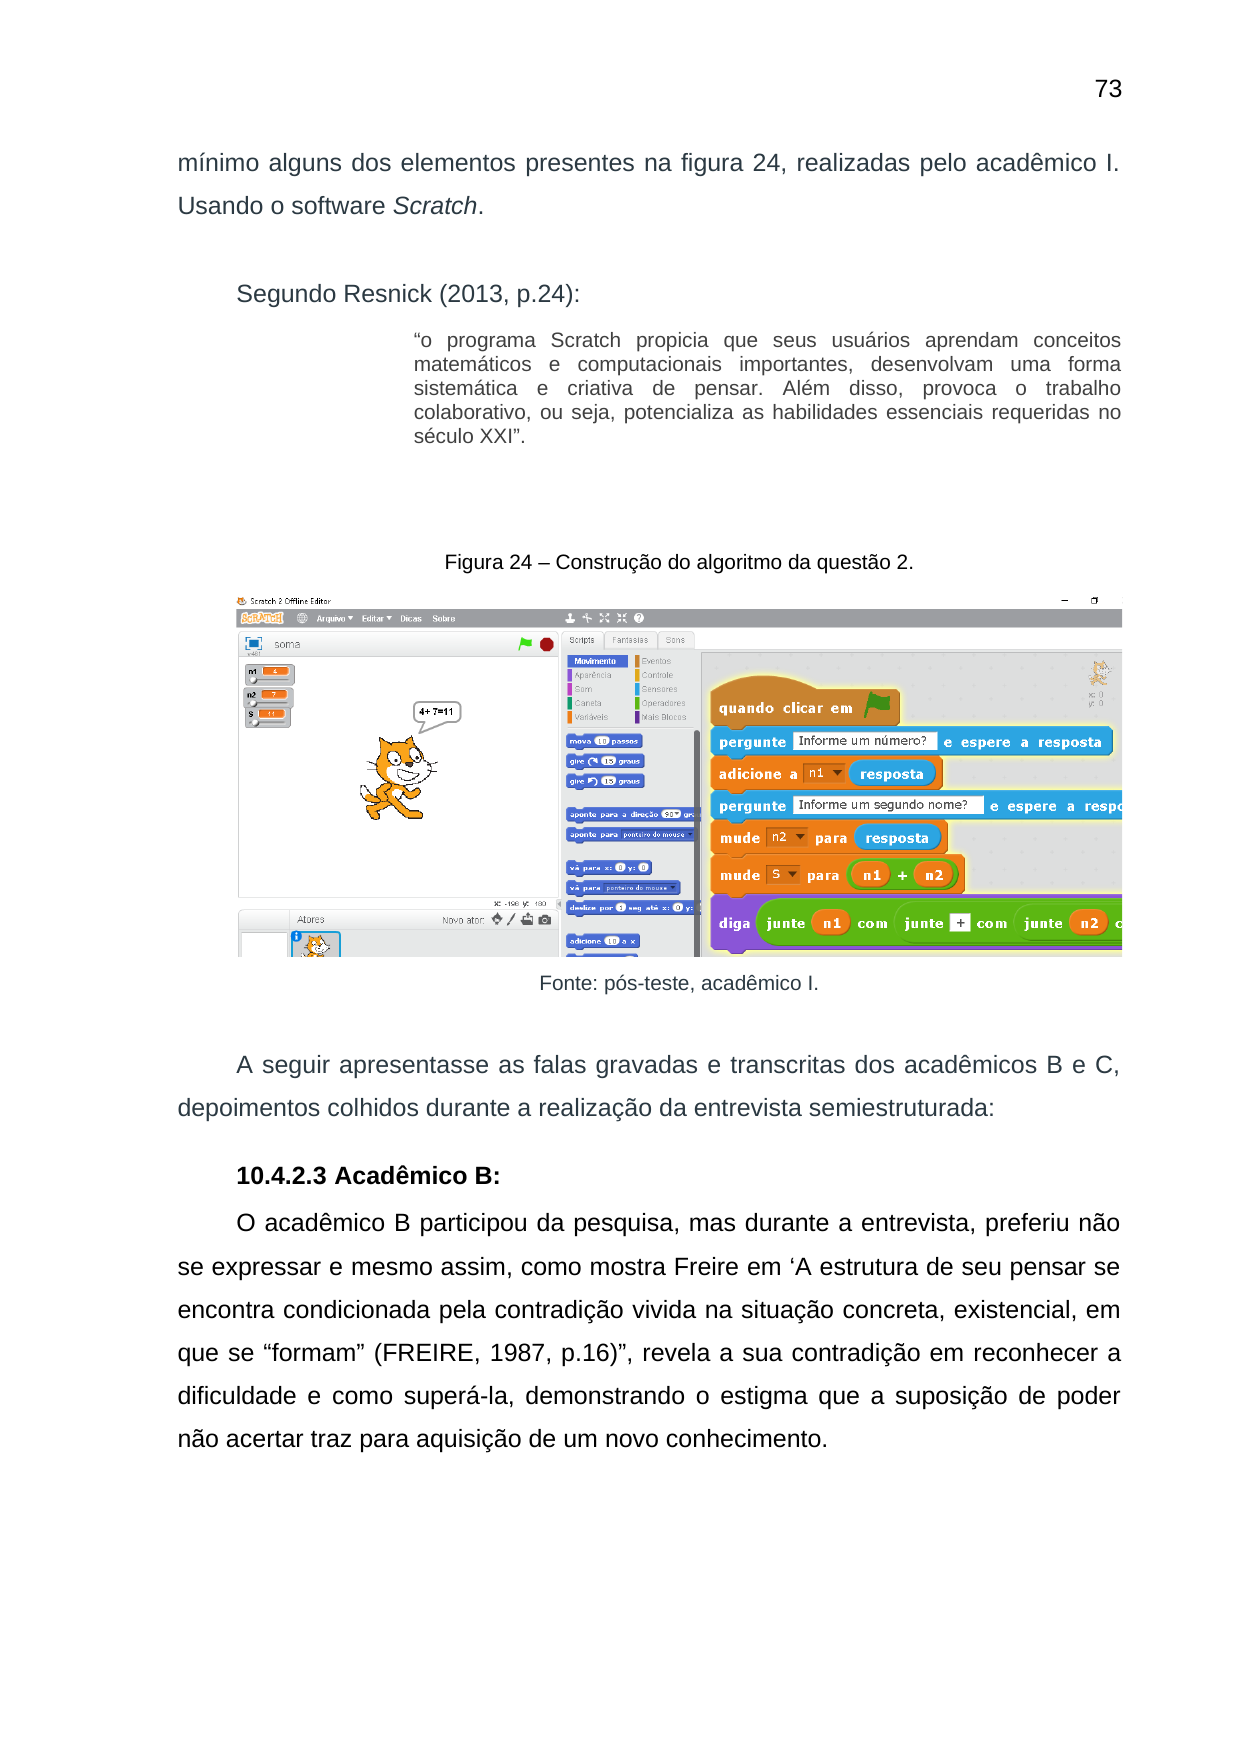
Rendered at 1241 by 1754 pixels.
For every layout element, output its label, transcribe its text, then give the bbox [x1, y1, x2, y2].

text O acadêmico B participou da pesquisa, mas durante a entrevista, preferiu não se expressar e mesmo assim, como mostra Freire em ‘A estrutura de seu pensar se encontra condicionada pela contradição vivida na situação concreta, existencial, em que se “formam” (FREIRE, 1987, p.16)”, revela a sua contradição em reconhecer a dificuldade e como superá-la, demonstrando o estigma que a suposição de poder não acertar traz para aquisição de um novo conhecimento. [177, 1208, 1122, 1453]
text “o programa Scratch propicia que seus usuários aprendam conceitos matemáticos e computacionais importantes, desenvolvam uma forma sistemática e criativa de pensar. Além disso, provoca o trabalho colaborativo, ou seja, potencializa as habilidades essenciais requeridas no século XXI”. [413, 328, 1122, 448]
text A seguir apresentasse as falas gravadas e transcritas dos acadêmicos B e C, depoimentos colhidos durante a realização da entrevista semiestruturada: [177, 1050, 1122, 1122]
text Figura 24 – Construção do algoritmo da questão 2. [177, 550, 1122, 574]
text Fonte: pós-teste, acadêmico I. [177, 971, 1122, 995]
text Segundo Resnick (2013, p.24): [177, 279, 1122, 307]
subtitle Acadêmico B: [236, 1161, 1122, 1190]
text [177, 148, 1122, 219]
picture [236, 595, 1123, 957]
